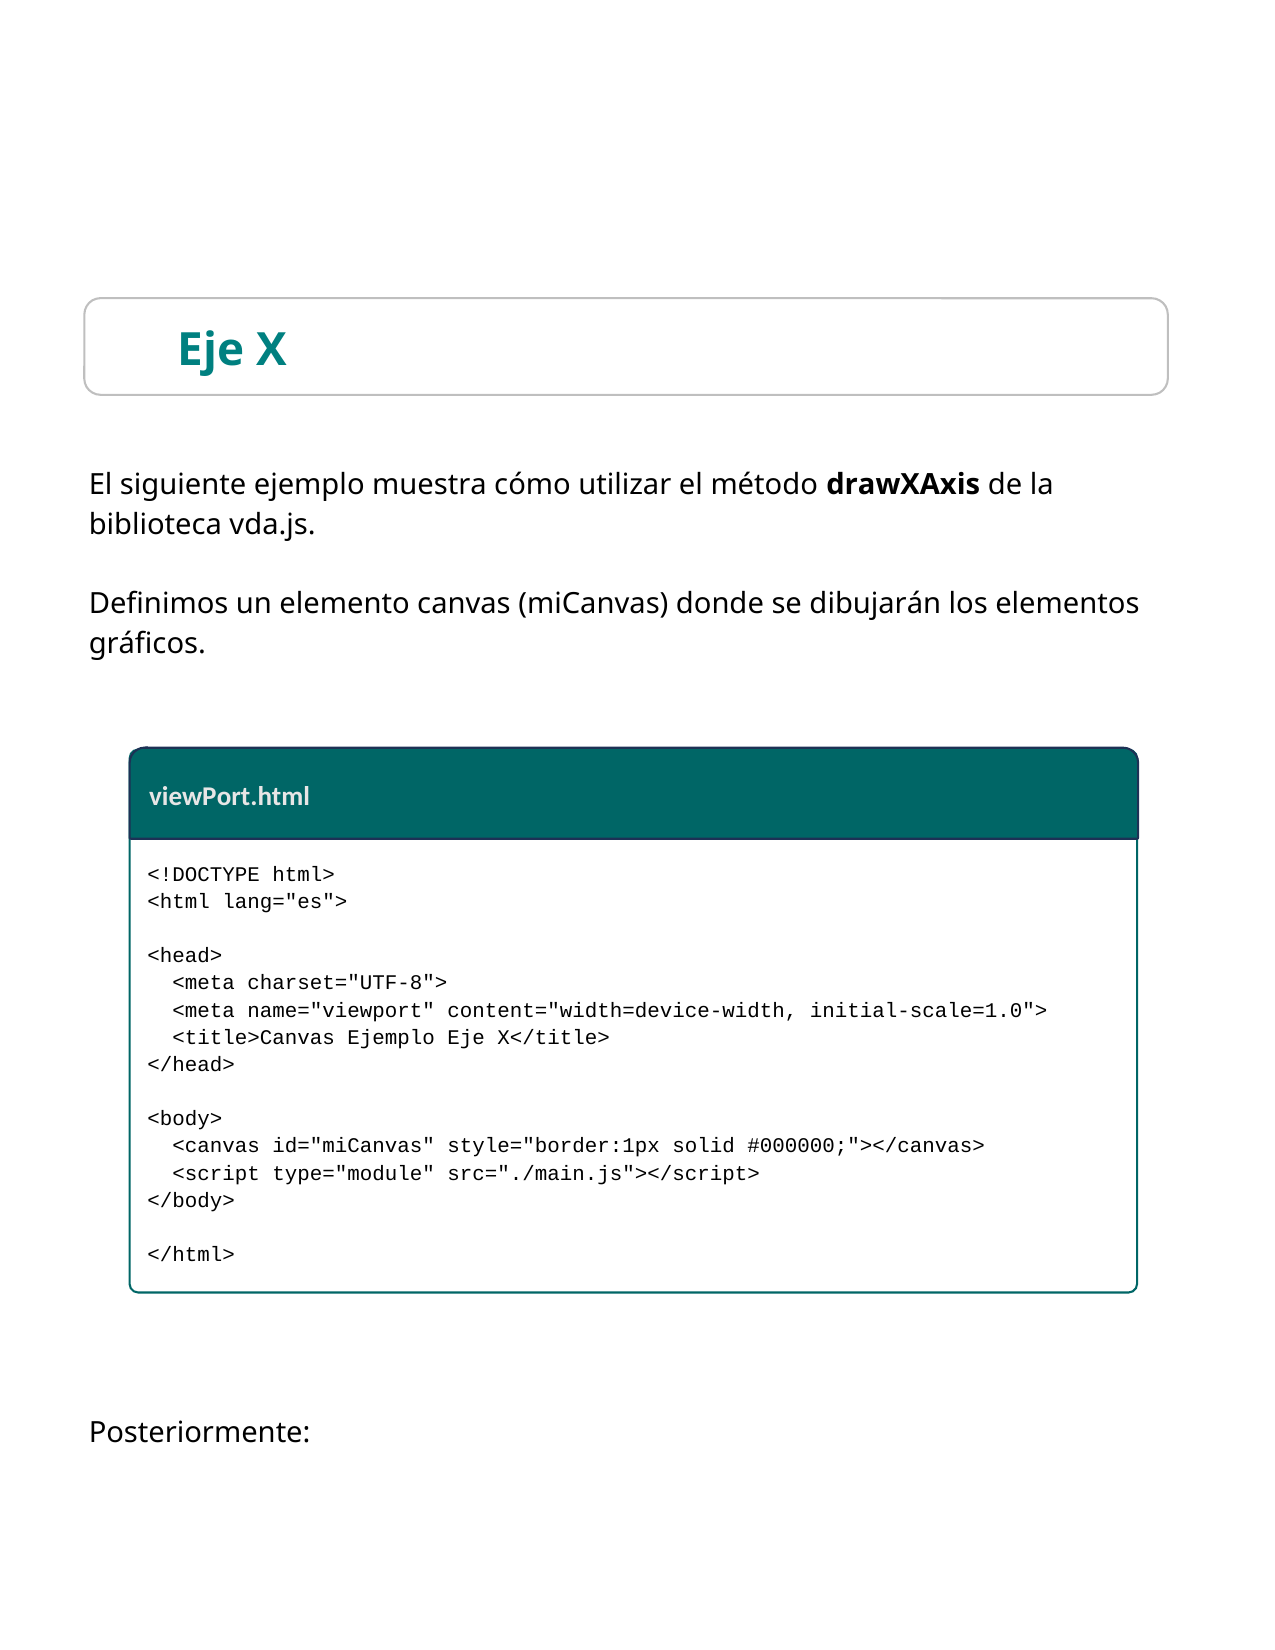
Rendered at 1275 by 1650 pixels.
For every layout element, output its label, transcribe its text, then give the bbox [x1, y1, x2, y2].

text Definimos un elemento canvas (miCanvas) donde se dibujarán los elementos gráficos. [88, 582, 1152, 662]
text El siguiente ejemplo muestra cómo utilizar el método drawXAxis de la biblioteca vda.js. [88, 463, 1152, 543]
subtitle Eje X [177, 317, 1098, 379]
text Posteriormente: [88, 1411, 1152, 1451]
